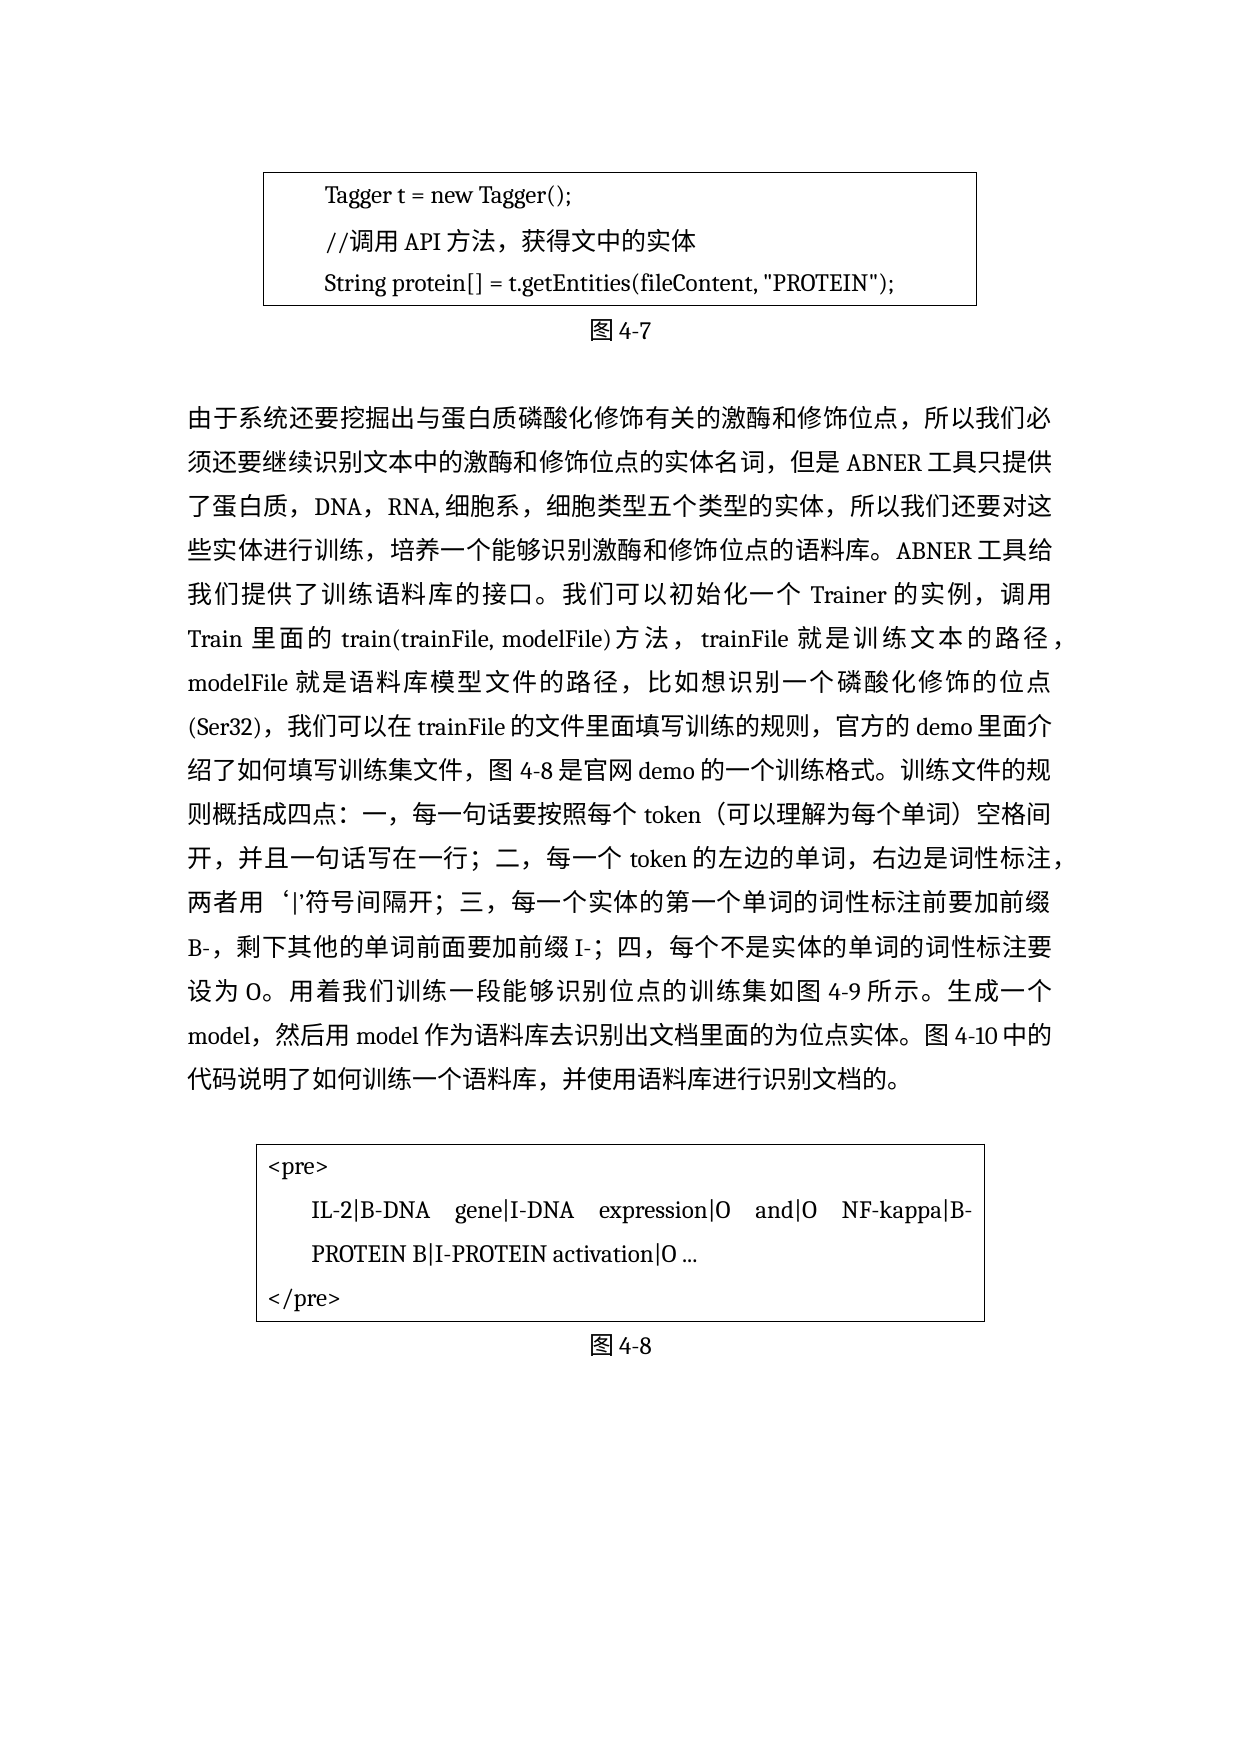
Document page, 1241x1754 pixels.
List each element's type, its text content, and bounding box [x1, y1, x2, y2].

text 由于系统还要挖掘出与蛋白质磷酸化修饰有关的激酶和修饰位点，所以我们必须还要继续识别文本中的激酶和修饰位点的实体名词，但是ABNER工具只提供了蛋白质，DNA，RNA, 细胞系，细胞类型五个类型的实体，所以我们还要对这些实体进行训练，培养一个能够识别激酶和修饰位点的语料库。ABNER工具给我们提供了训练语料库的接口。我们可以初始化一个Trainer的实例，调用Train里面的train(trainFile, modelFile)方法，trainFile就是训练文本的路径，modelFile就是语料库模型文件的路径，比如想识别一个磷酸化修饰的位点(Ser32)，我们可以在trainFile的文件里面填写训练的规则，官方的demo里面介绍了如何填写训练集文件，图4-8是官网demo的一个训练格式。训练文件的规则概括成四点：一，每一句话要按照每个token（可以理解为每个单词）空格间开，并且一句话写在一行；二，每一个token的左边的单词，右边是词性标注，两者用‘|’符号间隔开；三，每一个实体的第一个单词的词性标注前要加前缀B-，剩下其他的单词前面要加前缀I-；四，每个不是实体的单词的词性标注要设为O。用着我们训练一段能够识别位点的训练集如图4-9所示。生成一个model，然后用model作为语料库去识别出文档里面的为位点实体。图4-10中的代码说明了如何训练一个语料库，并使用语料库进行识别文档的。 [187, 394, 1053, 1099]
table_header <pre> IL-2|B-DNA gene|I-DNA expression|O and|O NF-kappa|B-PROTEIN B|I-PROTEIN activation|O ... </pre> [257, 1145, 984, 1321]
text 图4-7 [187, 306, 1053, 350]
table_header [264, 173, 976, 305]
text 图4-8 [187, 1322, 1053, 1366]
